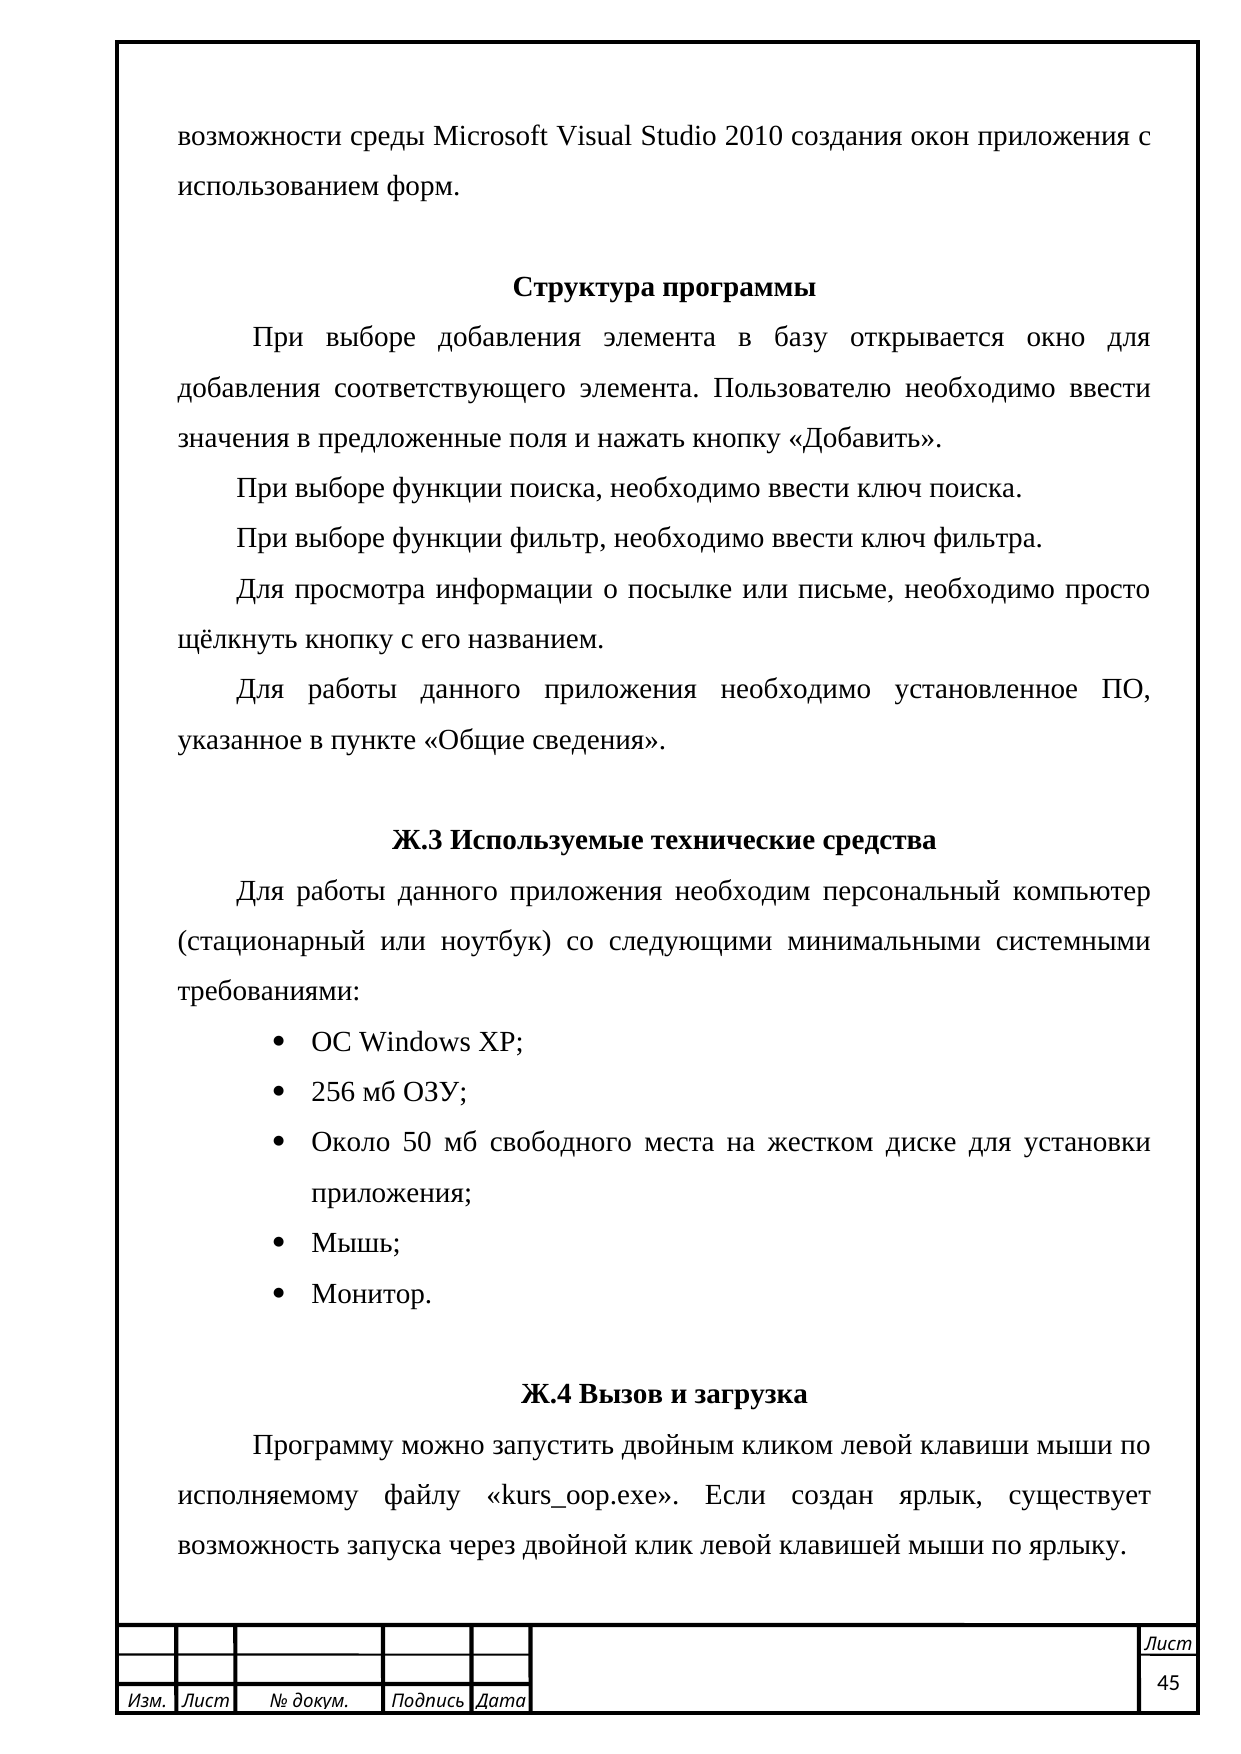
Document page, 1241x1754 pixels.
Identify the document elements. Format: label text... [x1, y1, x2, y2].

text При выборе функции фильтр, необходимо ввести ключ фильтра. [177, 521, 1152, 554]
text Ж.4 Вызов и загрузка [177, 1376, 1152, 1410]
text При выборе добавления элемента в базу открывается окно для добавления соответствующего элемента. Пользователю необходимо ввести значения в предложенные поля и нажать кнопку «Добавить». [177, 319, 1152, 453]
list Мышь; [274, 1225, 1152, 1259]
text Для просмотра информации о посылке или письме, необходимо просто щёлкнуть кнопку с его названием. [177, 571, 1152, 655]
subtitle Структура программы [177, 269, 1152, 303]
text При выборе функции поиска, необходимо ввести ключ поиска. [177, 470, 1152, 504]
text Для работы данного приложения необходимо установленное ПО, указанное в пункте «Общие сведения». [177, 672, 1152, 755]
text Для работы данного приложения необходим персональный компьютер (стационарный или ноутбук) со следующими минимальными системными требованиями: [177, 873, 1152, 1007]
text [177, 118, 1152, 202]
list ОС Windows XP; [274, 1024, 1152, 1057]
list Монитор. [274, 1276, 1152, 1309]
list 256 мб ОЗУ; [274, 1074, 1152, 1108]
text Программу можно запустить двойным кликом левой клавиши мыши по исполняемому файлу «kurs_oop.exe». Если создан ярлык, существует возможность запуска через двойной клик левой клавишей мыши по ярлыку. [177, 1427, 1152, 1561]
text Ж.3 Используемые технические средства [177, 822, 1152, 856]
list Около 50 мб свободного места на жестком диске для установки приложения; [274, 1124, 1152, 1208]
